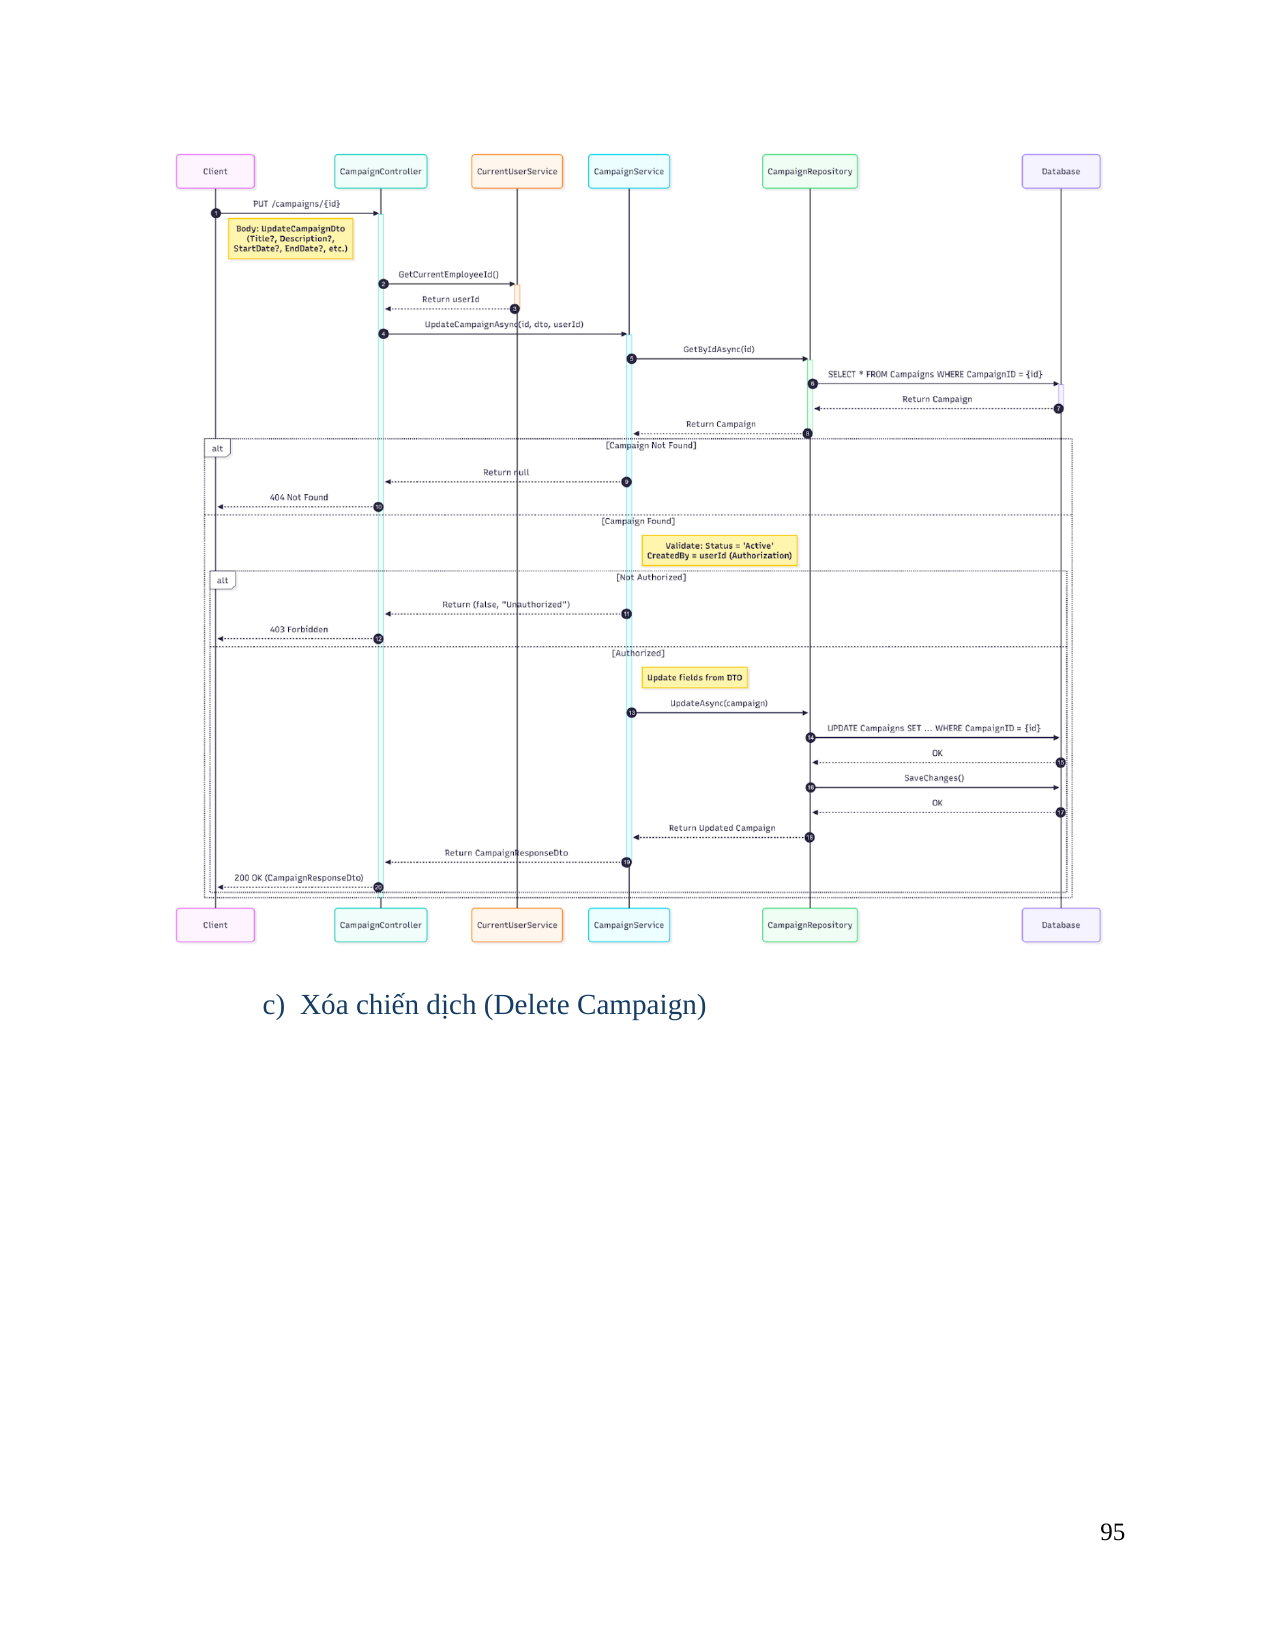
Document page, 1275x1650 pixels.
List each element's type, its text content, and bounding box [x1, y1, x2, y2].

picture [150, 150, 1125, 963]
list Xóa chiến dịch (Delete Campaign) [262, 987, 1125, 1021]
